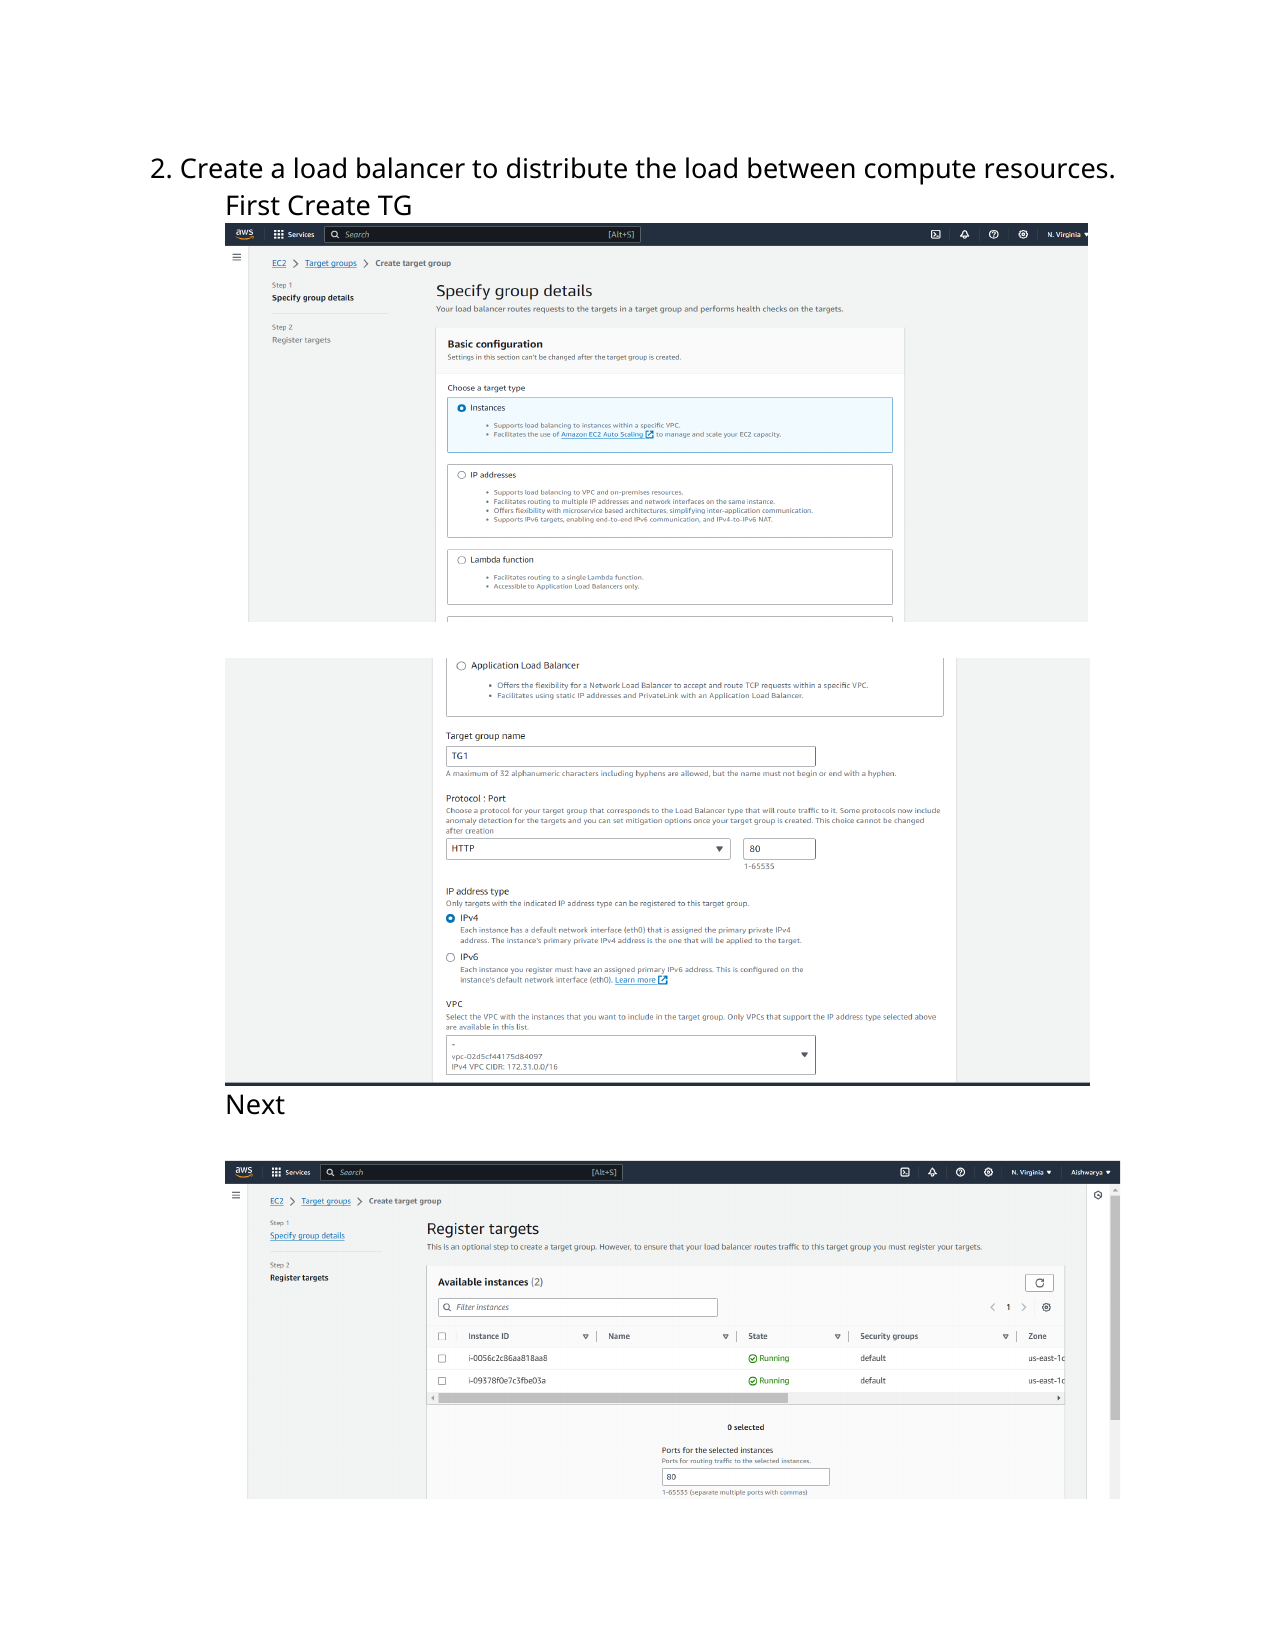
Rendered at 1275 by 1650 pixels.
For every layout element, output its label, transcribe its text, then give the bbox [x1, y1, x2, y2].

text 2. Create a load balancer to distribute the load between compute resources. [150, 150, 1125, 187]
text First Create TG [150, 187, 1125, 224]
picture [225, 223, 1088, 622]
picture [225, 1159, 1121, 1499]
text Next [150, 1086, 1125, 1122]
picture [225, 658, 1090, 1086]
